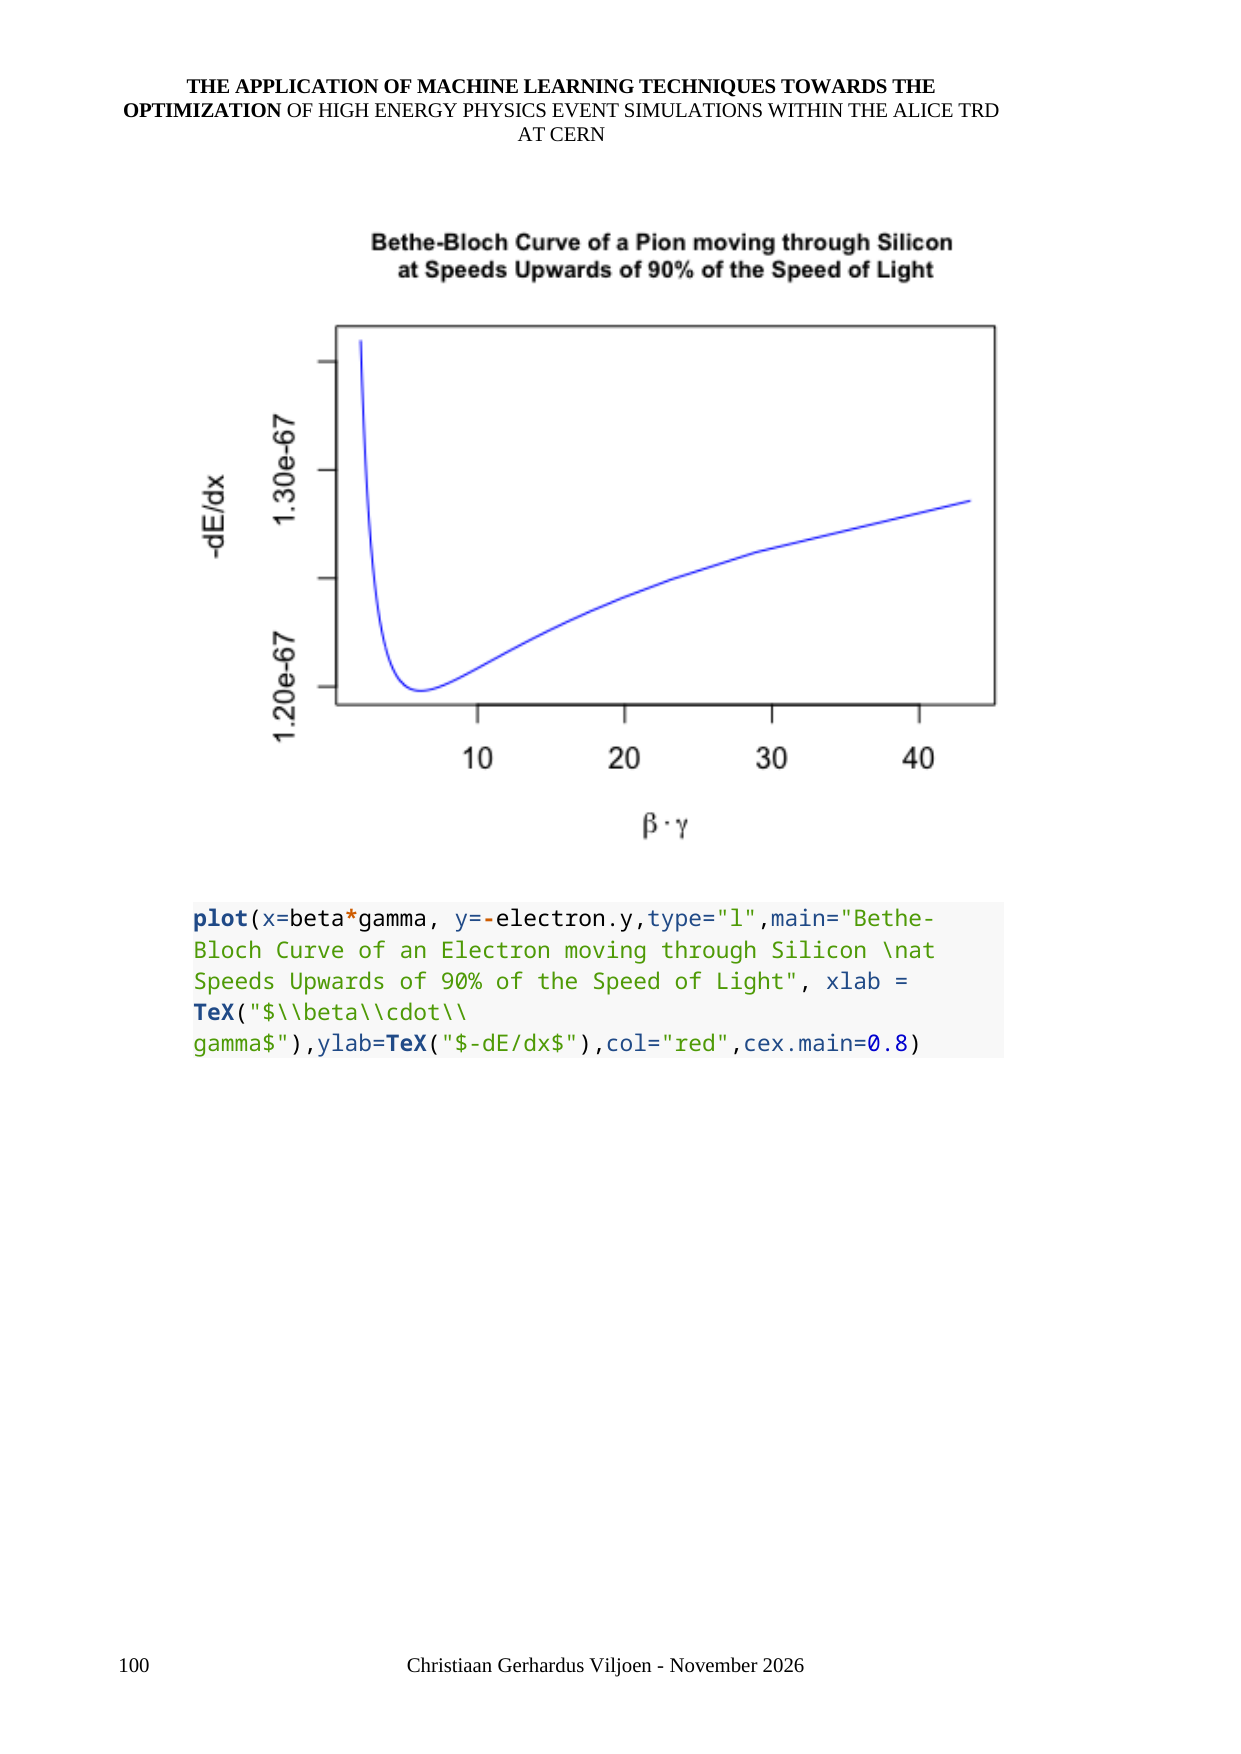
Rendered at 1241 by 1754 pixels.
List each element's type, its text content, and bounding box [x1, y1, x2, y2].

picture [193, 183, 1069, 884]
text plot(x=beta*gamma, y=-electron.y,type="l",main="Bethe-Bloch Curve of an Electron moving through Silicon \nat Speeds Upwards of 90% of the Speed of Light", xlab = TeX("$\\beta\\cdot\\gamma$"),ylab=TeX("$-dE/dx$"),col="red",cex.main=0.8) [193, 902, 1004, 1058]
